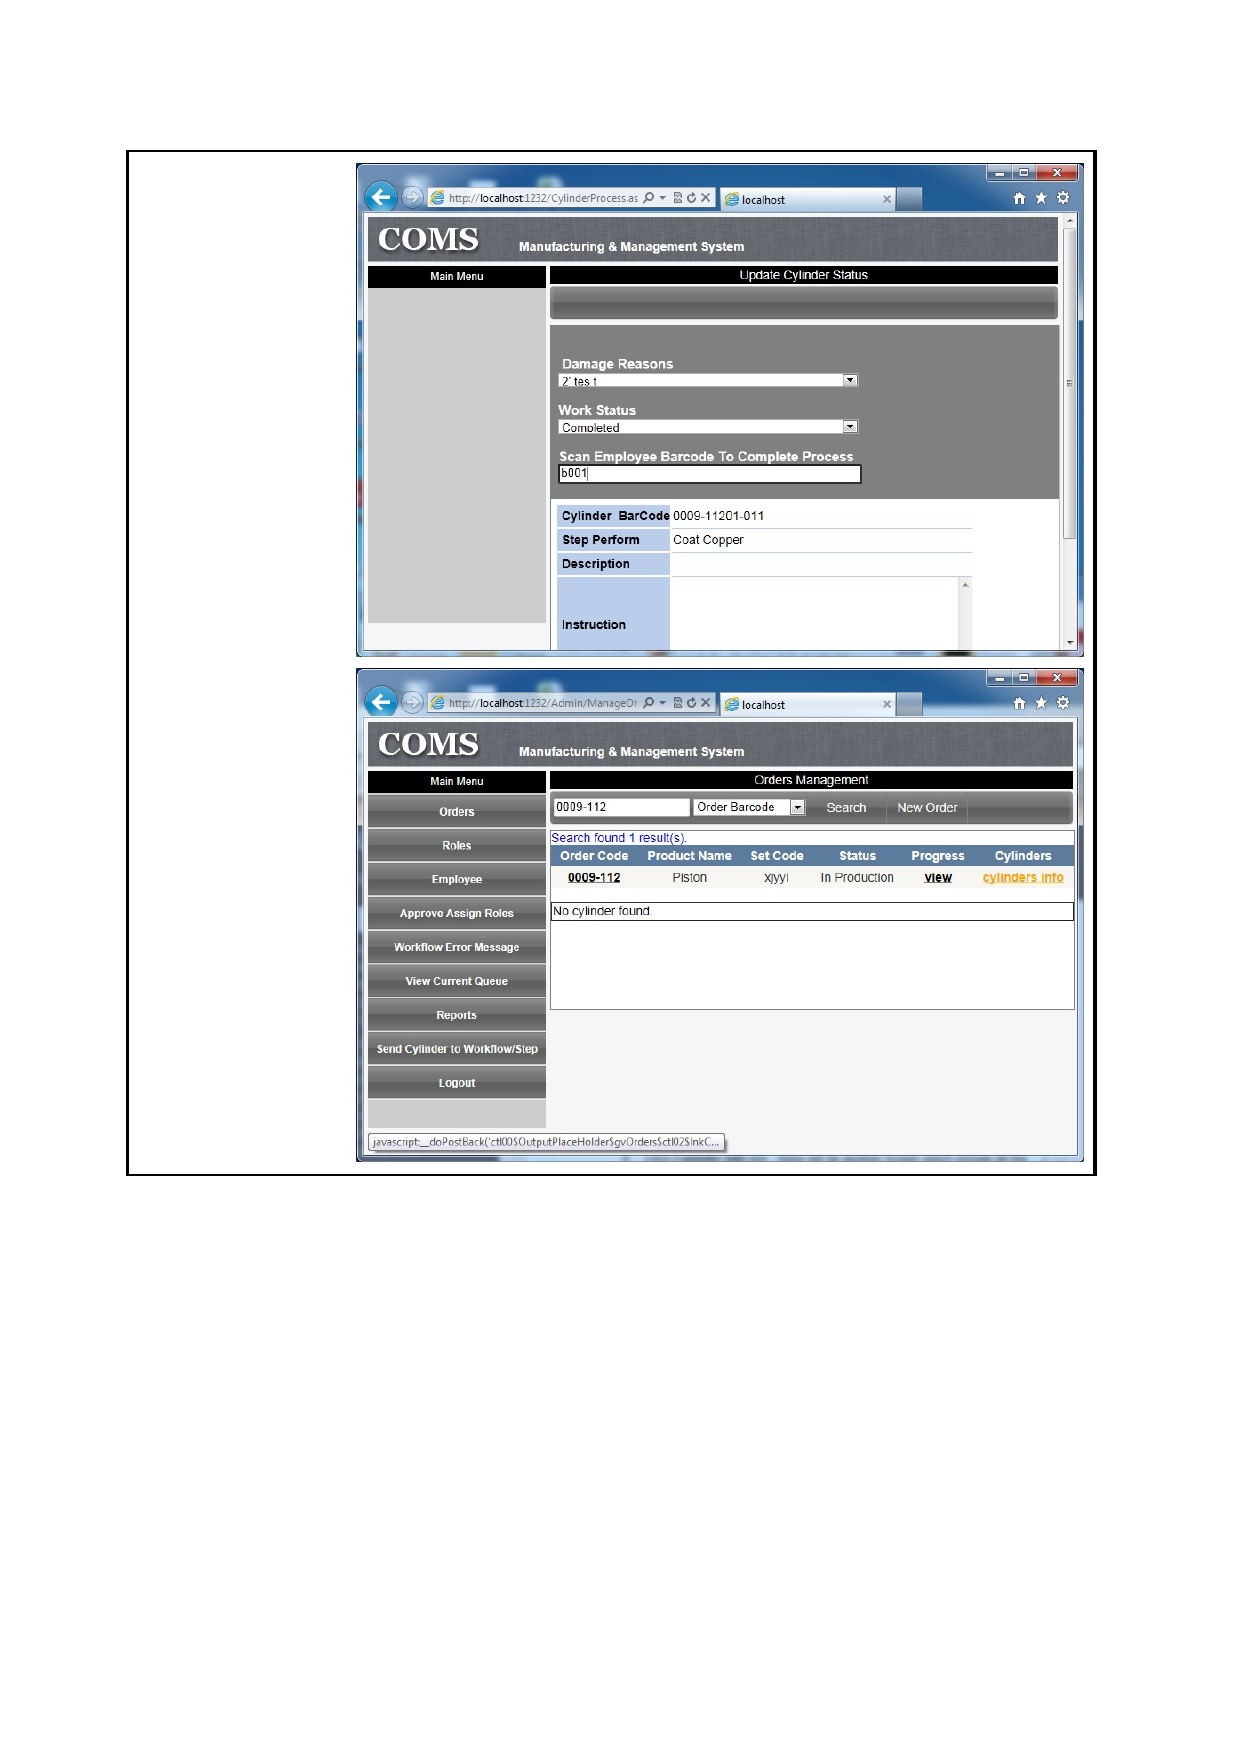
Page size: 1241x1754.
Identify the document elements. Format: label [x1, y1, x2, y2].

picture [356, 163, 1084, 657]
picture [356, 668, 1084, 1162]
table_cell [129, 152, 1093, 1174]
